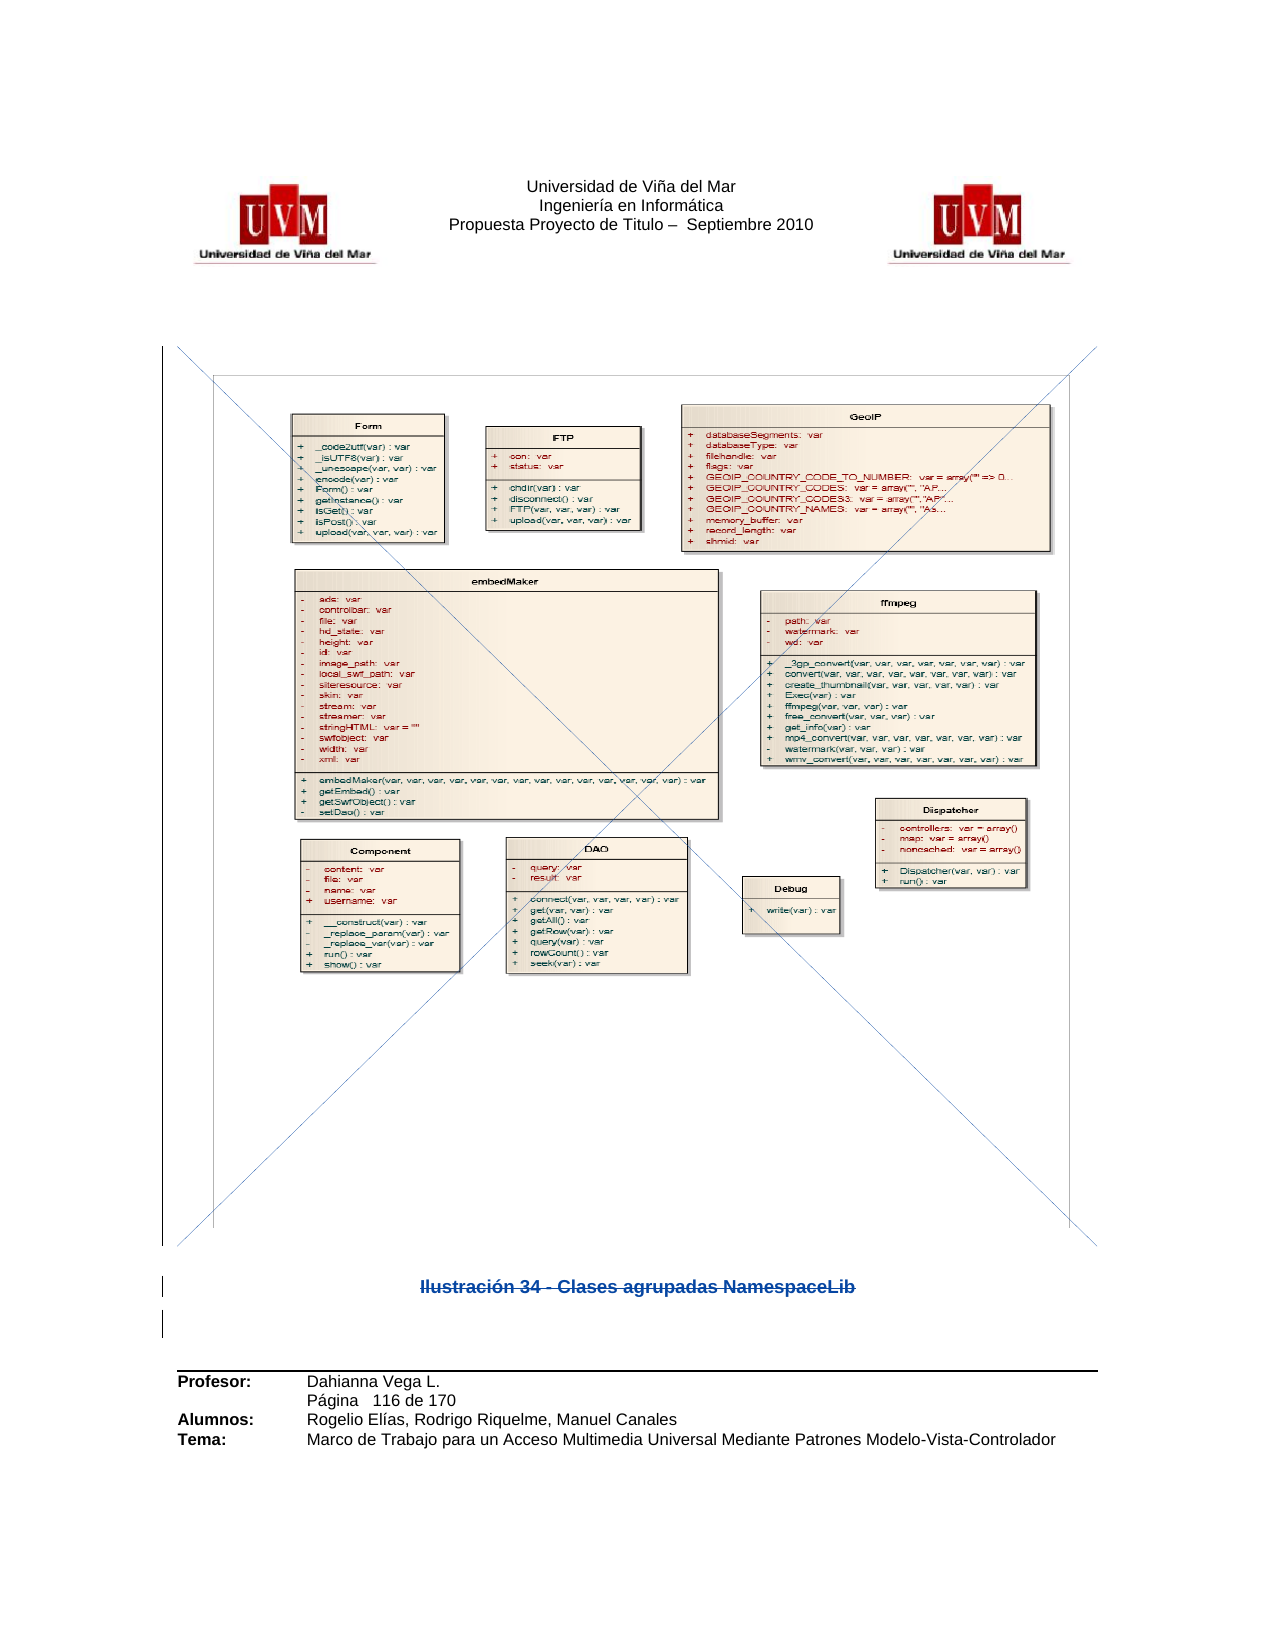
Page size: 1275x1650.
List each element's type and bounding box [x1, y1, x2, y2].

picture [177, 176, 390, 267]
picture [178, 798, 1096, 1247]
picture [177, 348, 636, 1245]
picture [638, 347, 1098, 1246]
picture [871, 176, 1084, 267]
picture [178, 346, 1096, 795]
